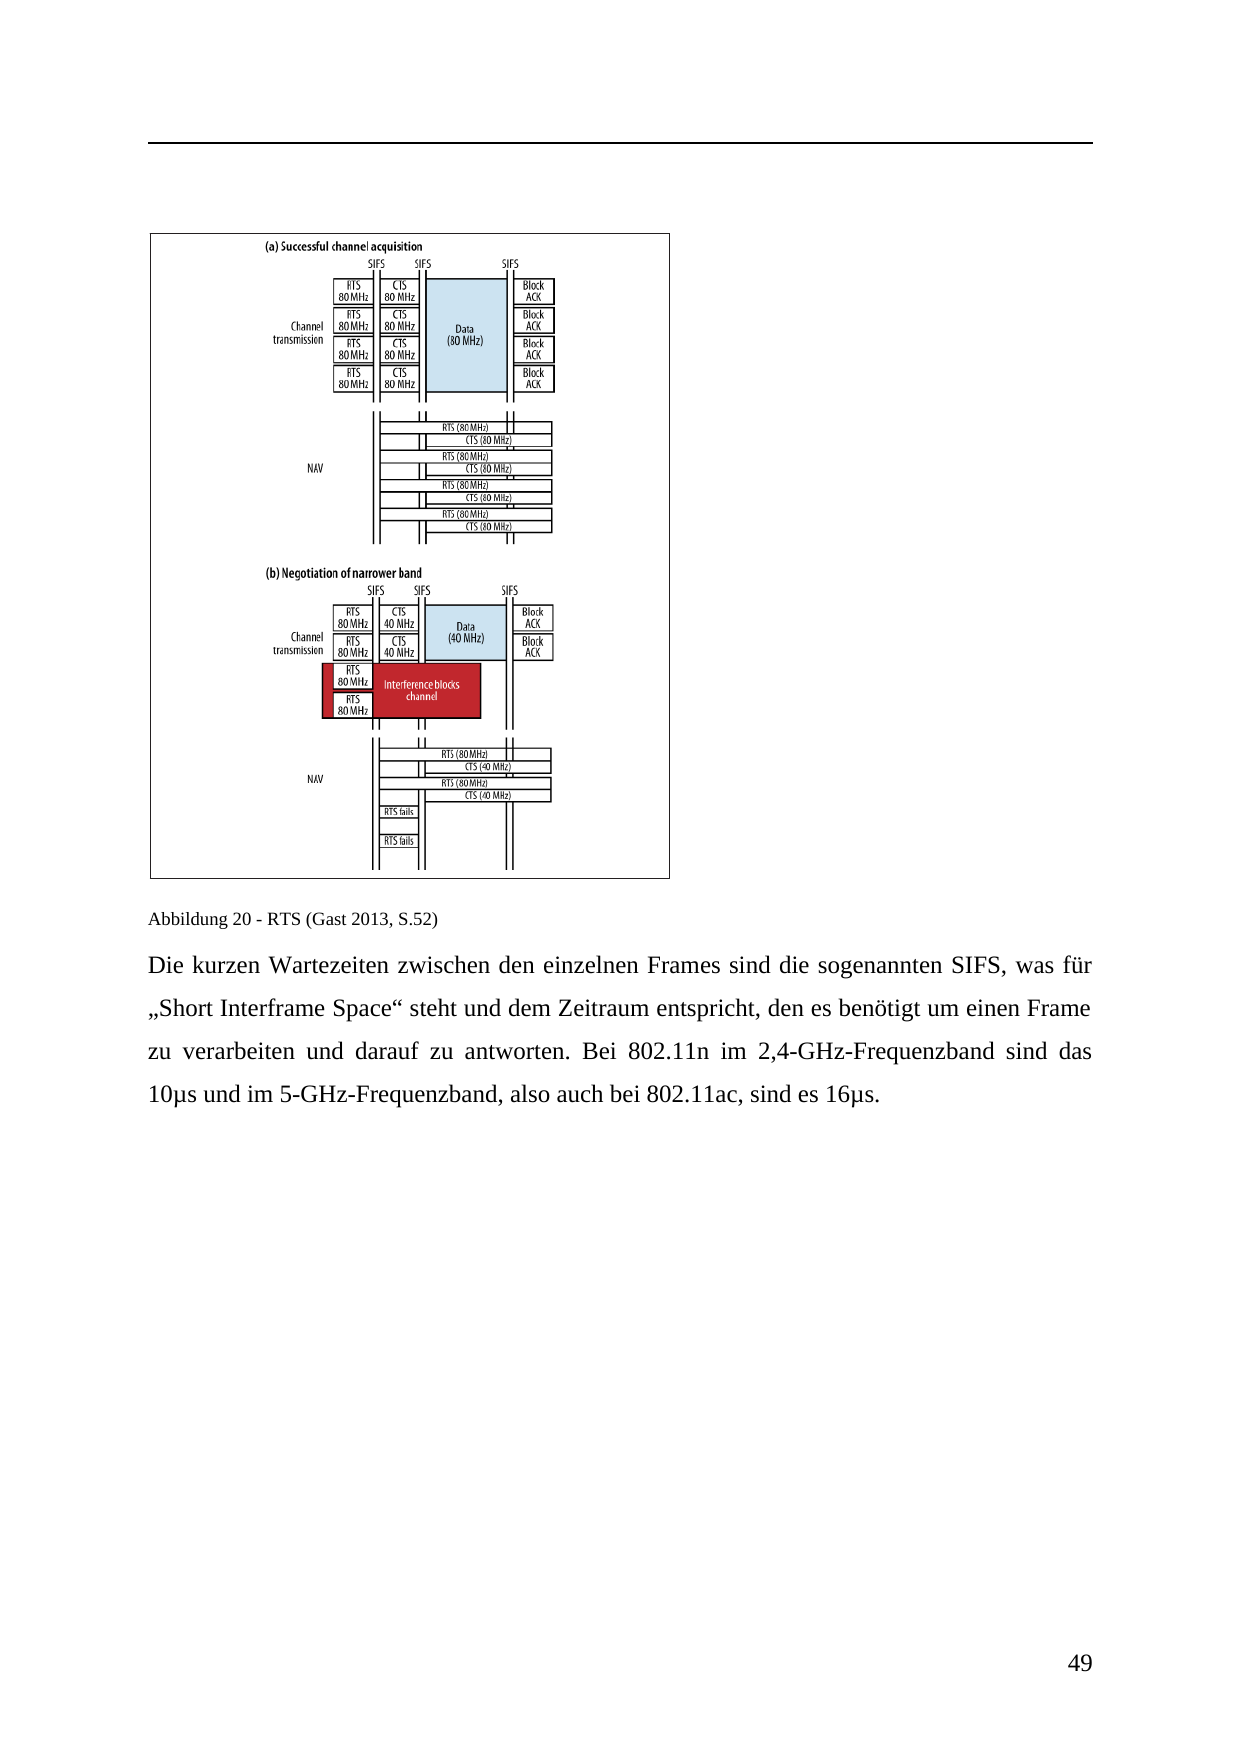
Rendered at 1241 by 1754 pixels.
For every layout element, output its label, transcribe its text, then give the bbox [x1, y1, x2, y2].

text Die kurzen Wartezeiten zwischen den einzelnen Frames sind die sogenannten SIFS, was für „Short Interframe Space“ steht und dem Zeitraum entspricht, den es benötigt um einen Frame zu verarbeiten und darauf zu antworten. Bei 802.11n im 2,4-GHz-Frequenzband sind das 10µs und im 5-GHz-Frequenzband, also auch bei 802.11ac, sind es 16µs. [148, 950, 1093, 1108]
picture [147, 230, 672, 881]
text Abbildung 20 - RTS (Gast 2013, S.52) [148, 907, 1093, 929]
